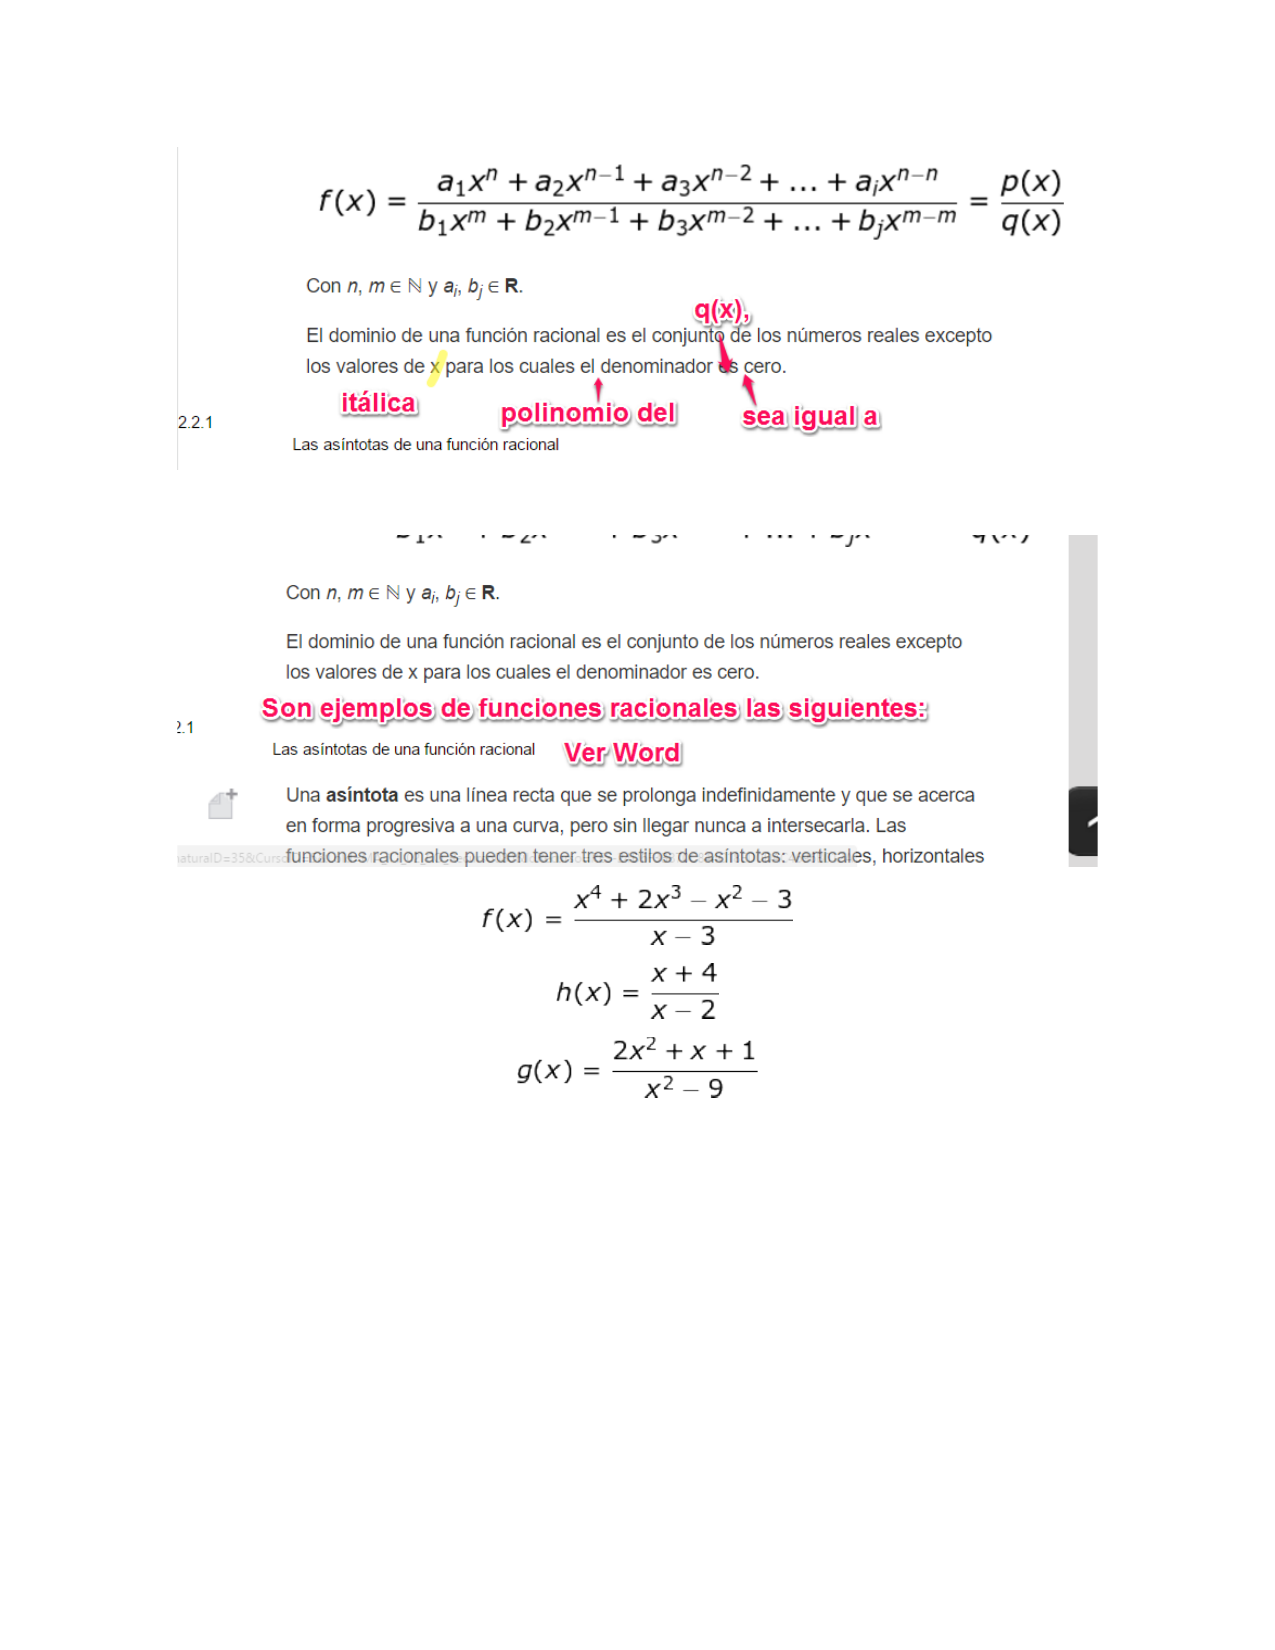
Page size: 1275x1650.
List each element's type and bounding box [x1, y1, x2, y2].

picture [556, 963, 719, 1019]
picture [177, 535, 1098, 867]
picture [177, 147, 1098, 470]
picture [482, 885, 793, 945]
picture [517, 1037, 758, 1098]
